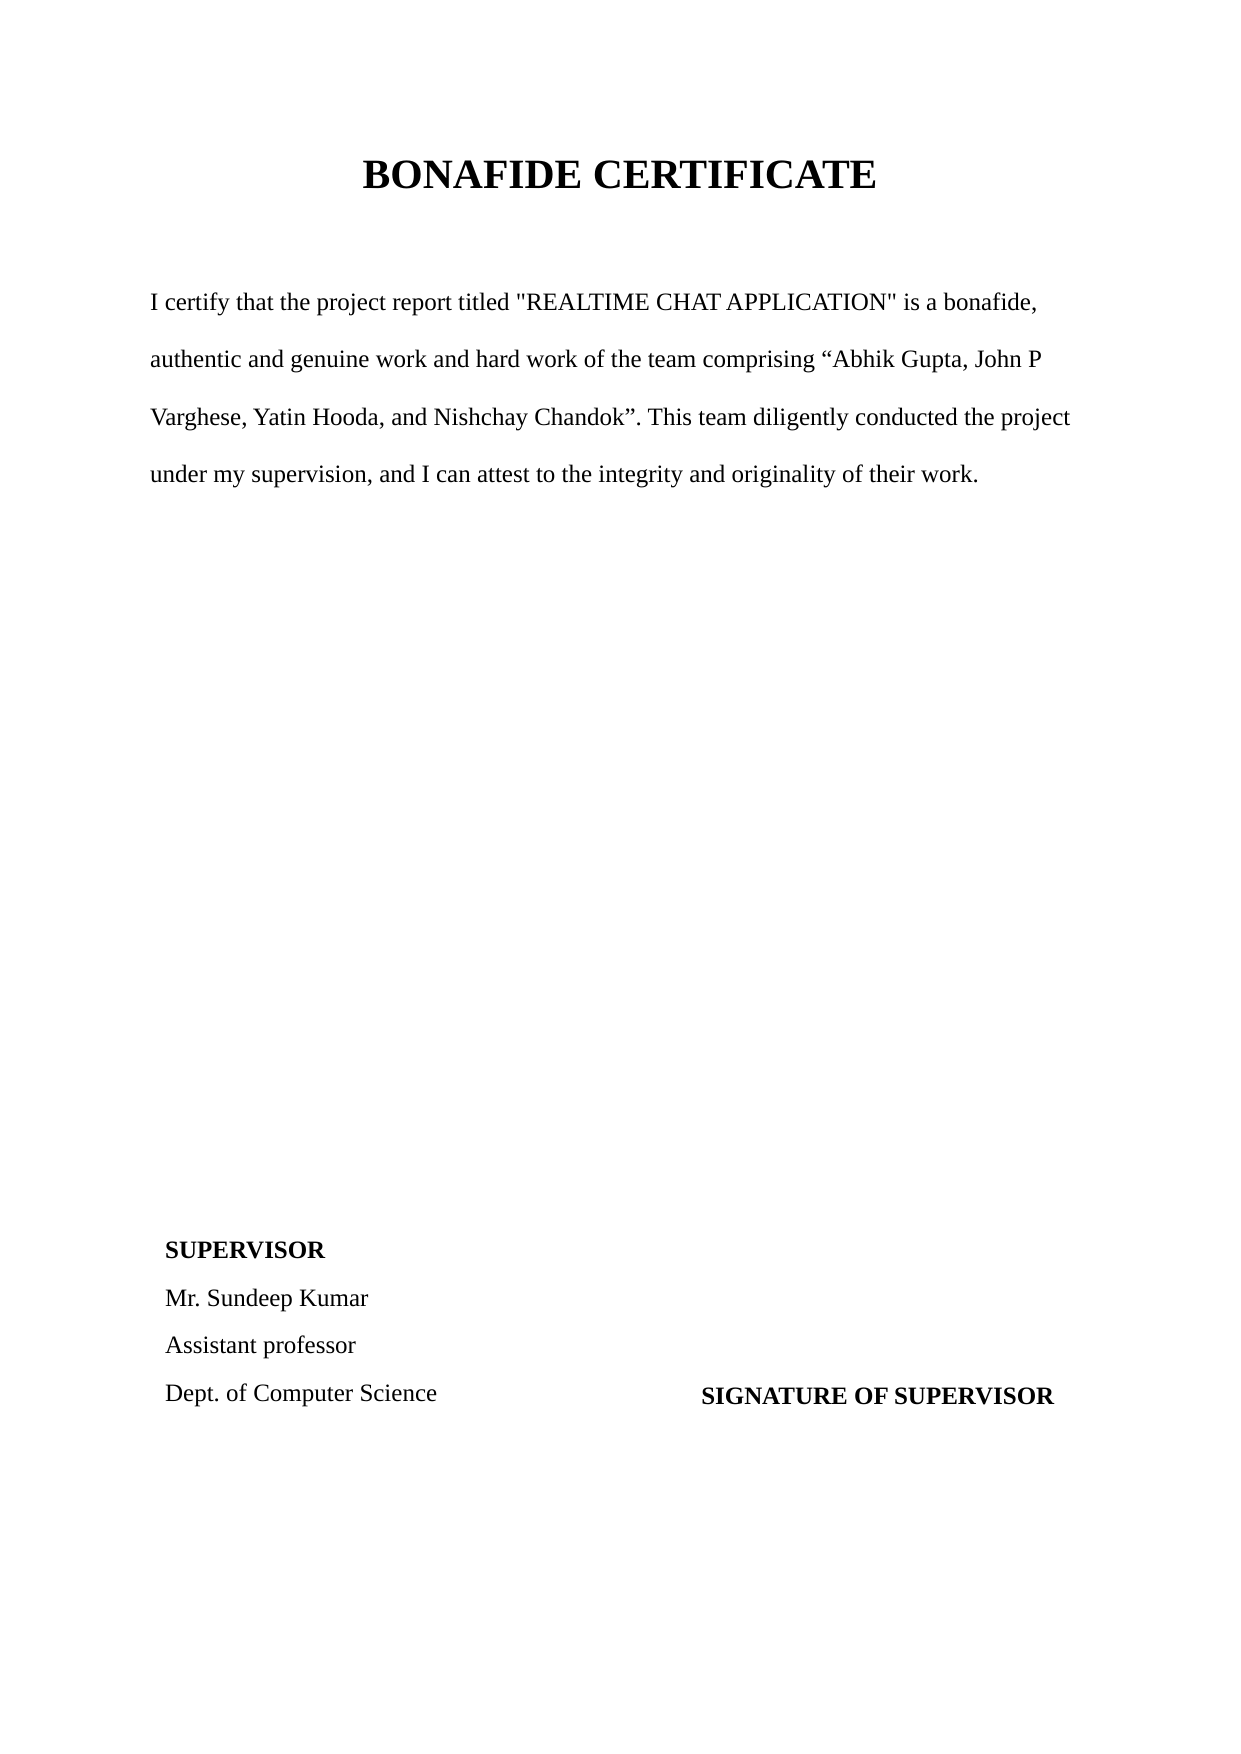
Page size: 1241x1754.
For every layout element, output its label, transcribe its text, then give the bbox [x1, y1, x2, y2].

text BONAFIDE CERTIFICATE [150, 150, 1090, 198]
text I certify that the project report titled "REALTIME CHAT APPLICATION" is a bonafide, authentic and genuine work and hard work of the team comprising “Abhik Gupta, John P Varghese, Yatin Hooda, and Nishchay Chandok”. This team diligently conducted the project under my supervision, and I can attest to the integrity and originality of their work. [150, 287, 1090, 488]
